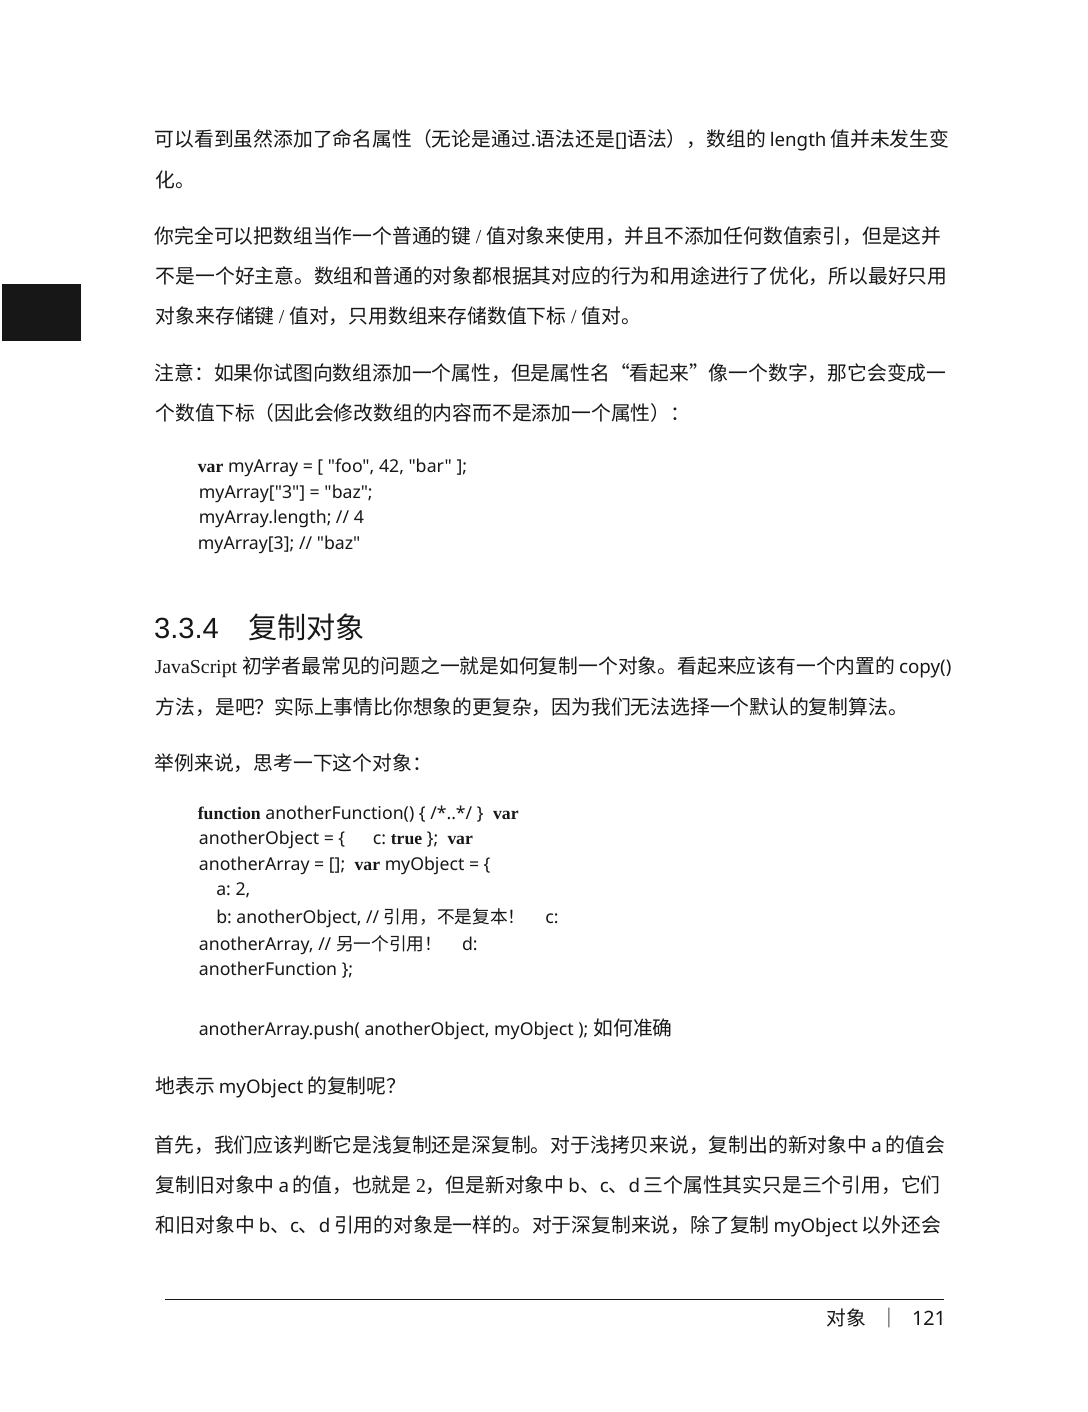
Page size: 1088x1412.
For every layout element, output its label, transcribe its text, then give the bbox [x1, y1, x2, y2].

text 你完全可以把数组当作一个普通的键 / 值对象来使用，并且不添加任何数值索引，但是这并不是一个好主意。数组和普通的对象都根据其对应的行为和用途进行了优化，所以最好只用对象来存储键 / 值对，只用数组来存储数值下标 / 值对。 [154, 220, 956, 330]
subtitle 3.3.4 复制对象 [154, 604, 956, 646]
text JavaScript 初学者最常见的问题之一就是如何复制一个对象。看起来应该有一个内置的copy() 方法，是吧？实际上事情比你想象的更复杂，因为我们无法选择一个默认的复制算法。 [154, 651, 956, 720]
text anotherArray.push( anotherObject, myObject ); 如何准确地表示myObject的复制呢？ [155, 1012, 680, 1099]
text var myArray = [ "foo", 42, "bar" ]; myArray["3"] = "baz"; myArray.length; // 4 [198, 454, 529, 529]
text b: anotherObject, // 引用，不是复本！ c: anotherArray, // 另一个引用！ d: anotherFunction }; [198, 903, 582, 981]
text function anotherFunction() { /*..*/ } var anotherObject = { c: true }; var anotherArray = []; var myObject = { [198, 800, 547, 875]
text myArray[3]; // "baz" [198, 530, 680, 554]
text 举例来说，思考一下这个对象： [154, 747, 956, 776]
text a: 2, [198, 877, 680, 901]
text 注意：如果你试图向数组添加一个属性，但是属性名“看起来”像一个数字，那它会变成一个数值下标（因此会修改数组的内容而不是添加一个属性）： [154, 357, 956, 426]
text 可以看到虽然添加了命名属性（无论是通过.语法还是[]语法），数组的length值并未发生变化。 [154, 124, 956, 193]
